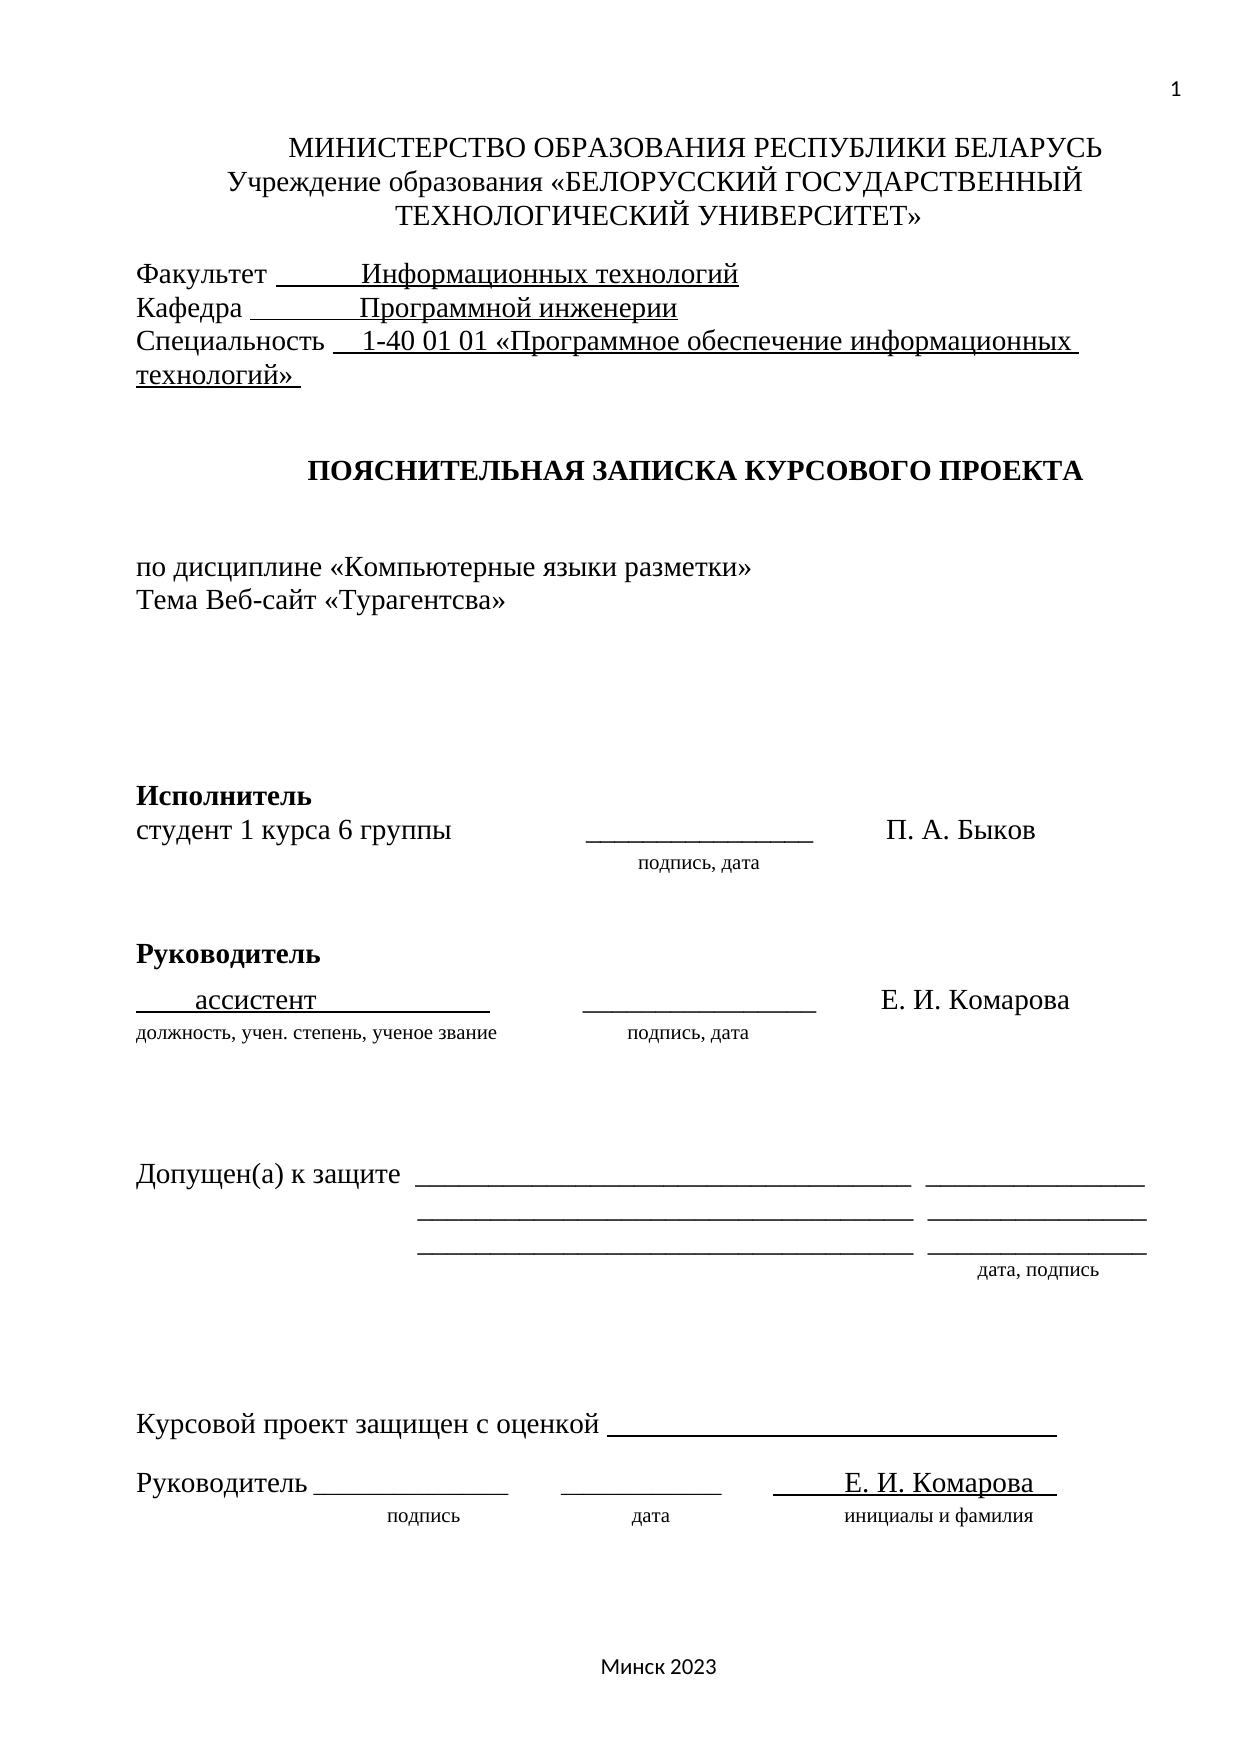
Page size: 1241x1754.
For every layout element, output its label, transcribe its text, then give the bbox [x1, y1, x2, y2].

text по дисциплине «Компьютерные языки разметки» [136, 549, 1181, 582]
text ПОЯСНИТЕЛЬНАЯ ЗАПИСКА КУРСОВОГО ПРОЕКТА [136, 453, 1181, 486]
text Руководитель [136, 936, 1181, 970]
text дата, подпись [136, 1257, 1181, 1281]
text студент 1 курса 6 группы ________________ П. А. Быков [136, 812, 1181, 846]
text __________________________________ _______________ [136, 1190, 1181, 1224]
text МИНИСТЕРСТВО ОБРАЗОВАНИЯ РЕСПУБЛИКИ БЕЛАРУСЬ Учреждение образования «БЕЛОРУССКИЙ ГОСУДАРСТВЕННЫЙ ТЕХНОЛОГИЧЕСКИЙ УНИВЕРСИТЕТ» [136, 131, 1181, 231]
text должность, учен. степень, ученое звание подпись, дата [136, 1020, 1181, 1044]
text Исполнитель [136, 778, 1181, 812]
text Специальность 1-40 01 01 «Программное обеспечение информационных технологий» [136, 323, 1181, 390]
text ассистент ________________ Е. И. Комарова [136, 982, 1181, 1016]
text подпись дата инициалы и фамилия [136, 1503, 1181, 1527]
text Курсовой проект защищен с оценкой [136, 1406, 1181, 1440]
text подпись, дата [136, 850, 1181, 874]
text Допущен(а) к защите __________________________________ _______________ [136, 1157, 1181, 1190]
text Тема Веб-сайт «Турагентсва» [136, 582, 1181, 616]
text Руководитель _________________ ______________ Е. И. Комарова [136, 1465, 1181, 1498]
text Кафедра Программной инженерии [136, 290, 1181, 323]
text __________________________________ _______________ [136, 1224, 1181, 1257]
text Факультет Информационных технологий [136, 256, 1181, 290]
